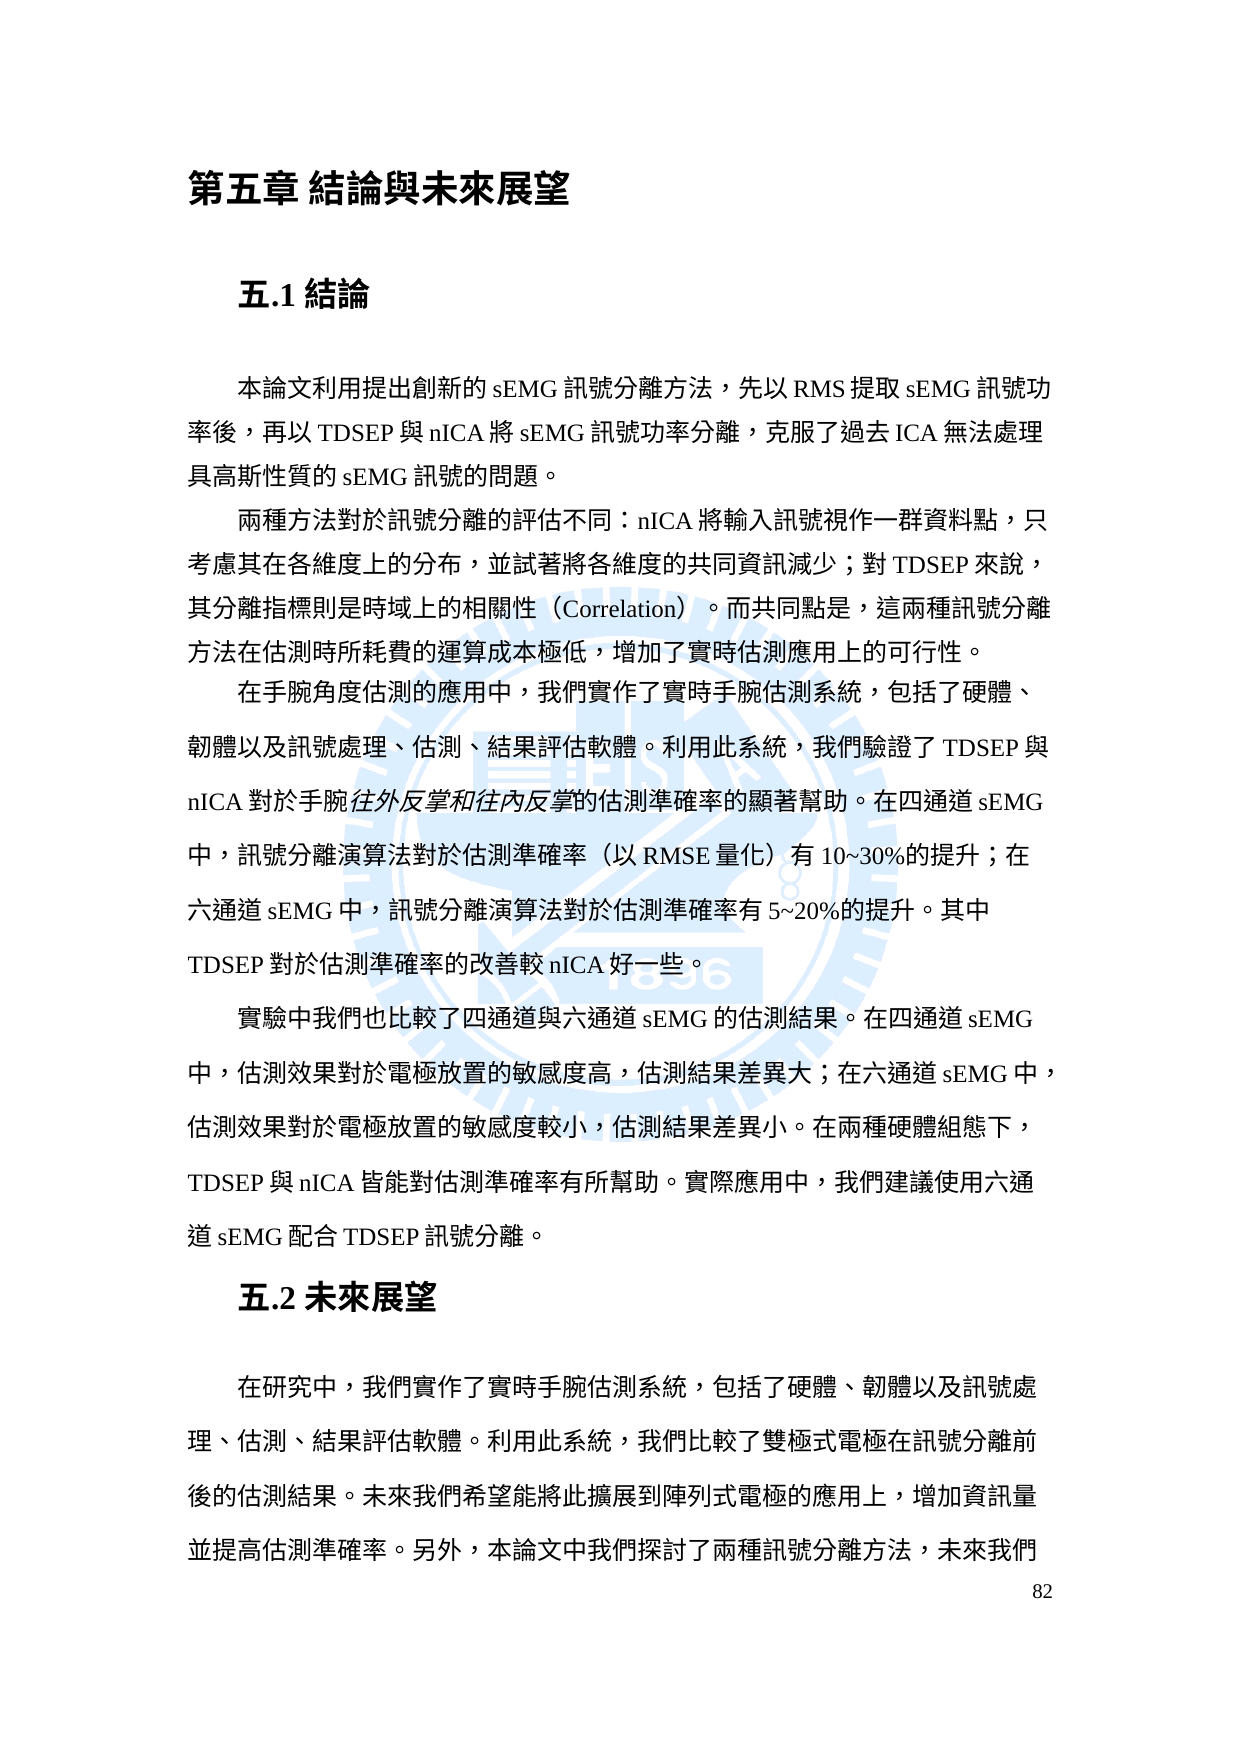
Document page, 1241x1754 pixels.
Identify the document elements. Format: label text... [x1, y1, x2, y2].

text 本論文利用提出創新的sEMG訊號分離方法，先以RMS提取sEMG訊號功率後，再以TDSEP與nICA將sEMG訊號功率分離，克服了過去ICA無法處理具高斯性質的sEMG訊號的問題。 [187, 364, 1053, 496]
text 在手腕角度估測的應用中，我們實作了實時手腕估測系統，包括了硬體、韌體以及訊號處理、估測、結果評估軟體。利用此系統，我們驗證了TDSEP與nICA對於手腕往外反掌和往內反掌的估測準確率的顯著幫助。在四通道sEMG中，訊號分離演算法對於估測準確率（以RMSE量化）有10~30%的提升；在六通道sEMG中，訊號分離演算法對於估測準確率有5~20%的提升。其中TDSEP對於估測準確率的改善較nICA好一些。 [187, 673, 1053, 981]
text 兩種方法對於訊號分離的評估不同：nICA將輸入訊號視作一群資料點，只考慮其在各維度上的分布，並試著將各維度的共同資訊減少；對TDSEP來說，其分離指標則是時域上的相關性（Correlation）。而共同點是，這兩種訊號分離方法在估測時所耗費的運算成本極低，增加了實時估測應用上的可行性。 [187, 496, 1053, 673]
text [187, 1367, 1053, 1567]
text 實驗中我們也比較了四通道與六通道sEMG的估測結果。在四通道sEMG中，估測效果對於電極放置的敏感度高，估測結果差異大；在六通道sEMG中，估測效果對於電極放置的敏感度較小，估測結果差異小。在兩種硬體組態下，TDSEP與nICA皆能對估測準確率有所幫助。實際應用中，我們建議使用六通道sEMG配合TDSEP訊號分離。 [187, 999, 1053, 1253]
subtitle 結論 [187, 268, 1053, 316]
subtitle 結論與未來展望 [187, 159, 1053, 213]
subtitle 未來展望 [187, 1271, 1053, 1319]
